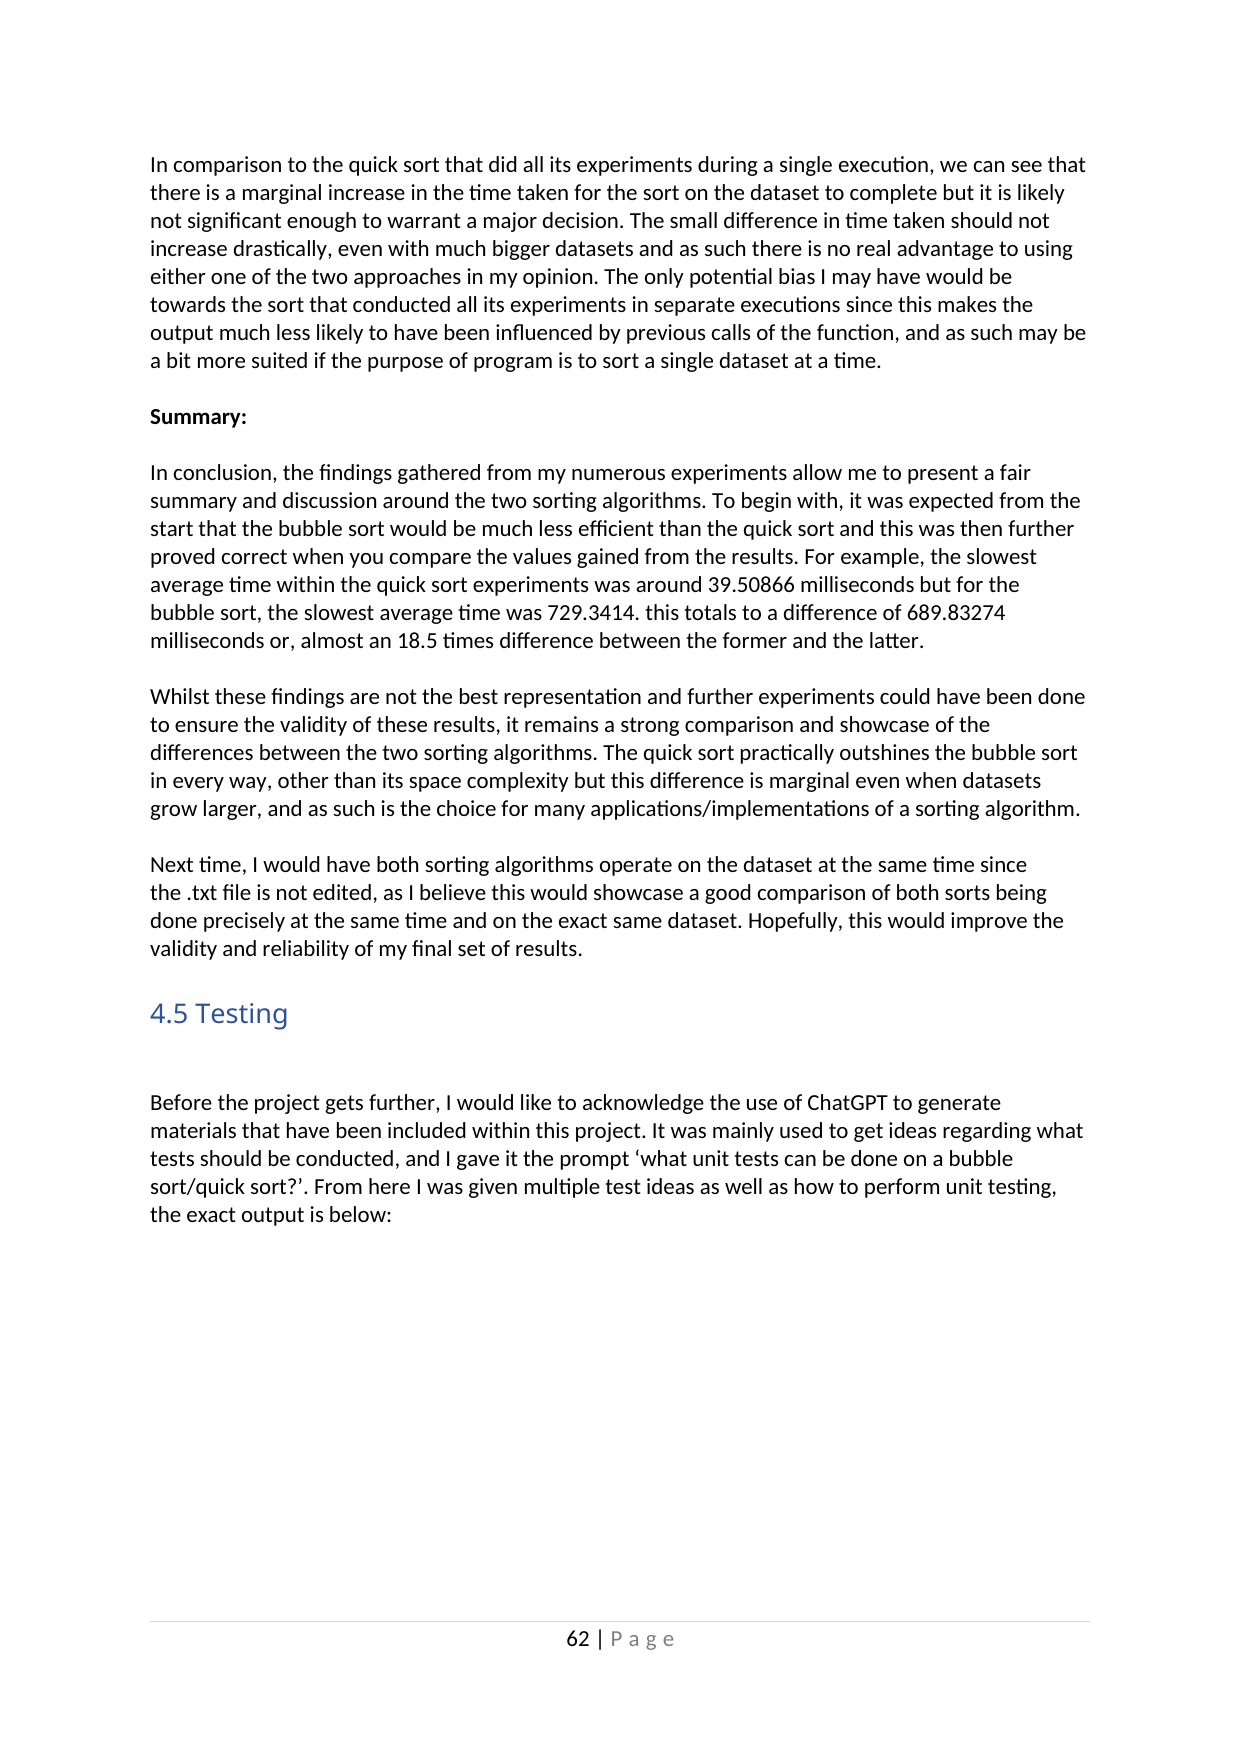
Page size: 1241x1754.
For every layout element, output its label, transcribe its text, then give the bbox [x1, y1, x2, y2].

text In conclusion, the findings gathered from my numerous experiments allow me to present a fair summary and discussion around the two sorting algorithms. To begin with, it was expected from the start that the bubble sort would be much less efficient than the quick sort and this was then further proved correct when you compare the values gained from the results. For example, the slowest average time within the quick sort experiments was around 39.50866 milliseconds but for the bubble sort, the slowest average time was 729.3414. this totals to a difference of 689.83274 milliseconds or, almost an 18.5 times difference between the former and the latter. [150, 458, 1090, 654]
subtitle 4.5 Testing [150, 995, 1090, 1032]
text Whilst these findings are not the best representation and further experiments could have been done to ensure the validity of these results, it remains a strong comparison and showcase of the differences between the two sorting algorithms. The quick sort practically outshines the bubble sort in every way, other than its space complexity but this difference is marginal even when datasets grow larger, and as such is the choice for many applications/implementations of a sorting algorithm. [150, 682, 1090, 822]
text Summary: [150, 402, 1090, 430]
text Next time, I would have both sorting algorithms operate on the dataset at the same time since the .txt file is not edited, as I believe this would showcase a good comparison of both sorts being done precisely at the same time and on the exact same dataset. Hopefully, this would improve the validity and reliability of my final set of results. [150, 851, 1090, 963]
text In comparison to the quick sort that did all its experiments during a single execution, we can see that there is a marginal increase in the time taken for the sort on the dataset to complete but it is likely not significant enough to warrant a major decision. The small difference in time taken should not increase drastically, even with much bigger datasets and as such there is no real advantage to using either one of the two approaches in my opinion. The only potential bias I may have would be towards the sort that conducted all its experiments in separate executions since this makes the output much less likely to have been influenced by previous calls of the function, and as such may be a bit more suited if the purpose of program is to sort a single dataset at a time. [150, 150, 1090, 374]
text Before the project gets further, I would like to acknowledge the use of ChatGPT to generate materials that have been included within this project. It was mainly used to get ideas regarding what tests should be conducted, and I gave it the prompt ‘what unit tests can be done on a bubble sort/quick sort?’. From here I was given multiple test ideas as well as how to perform unit testing, the exact output is below: [150, 1088, 1090, 1228]
